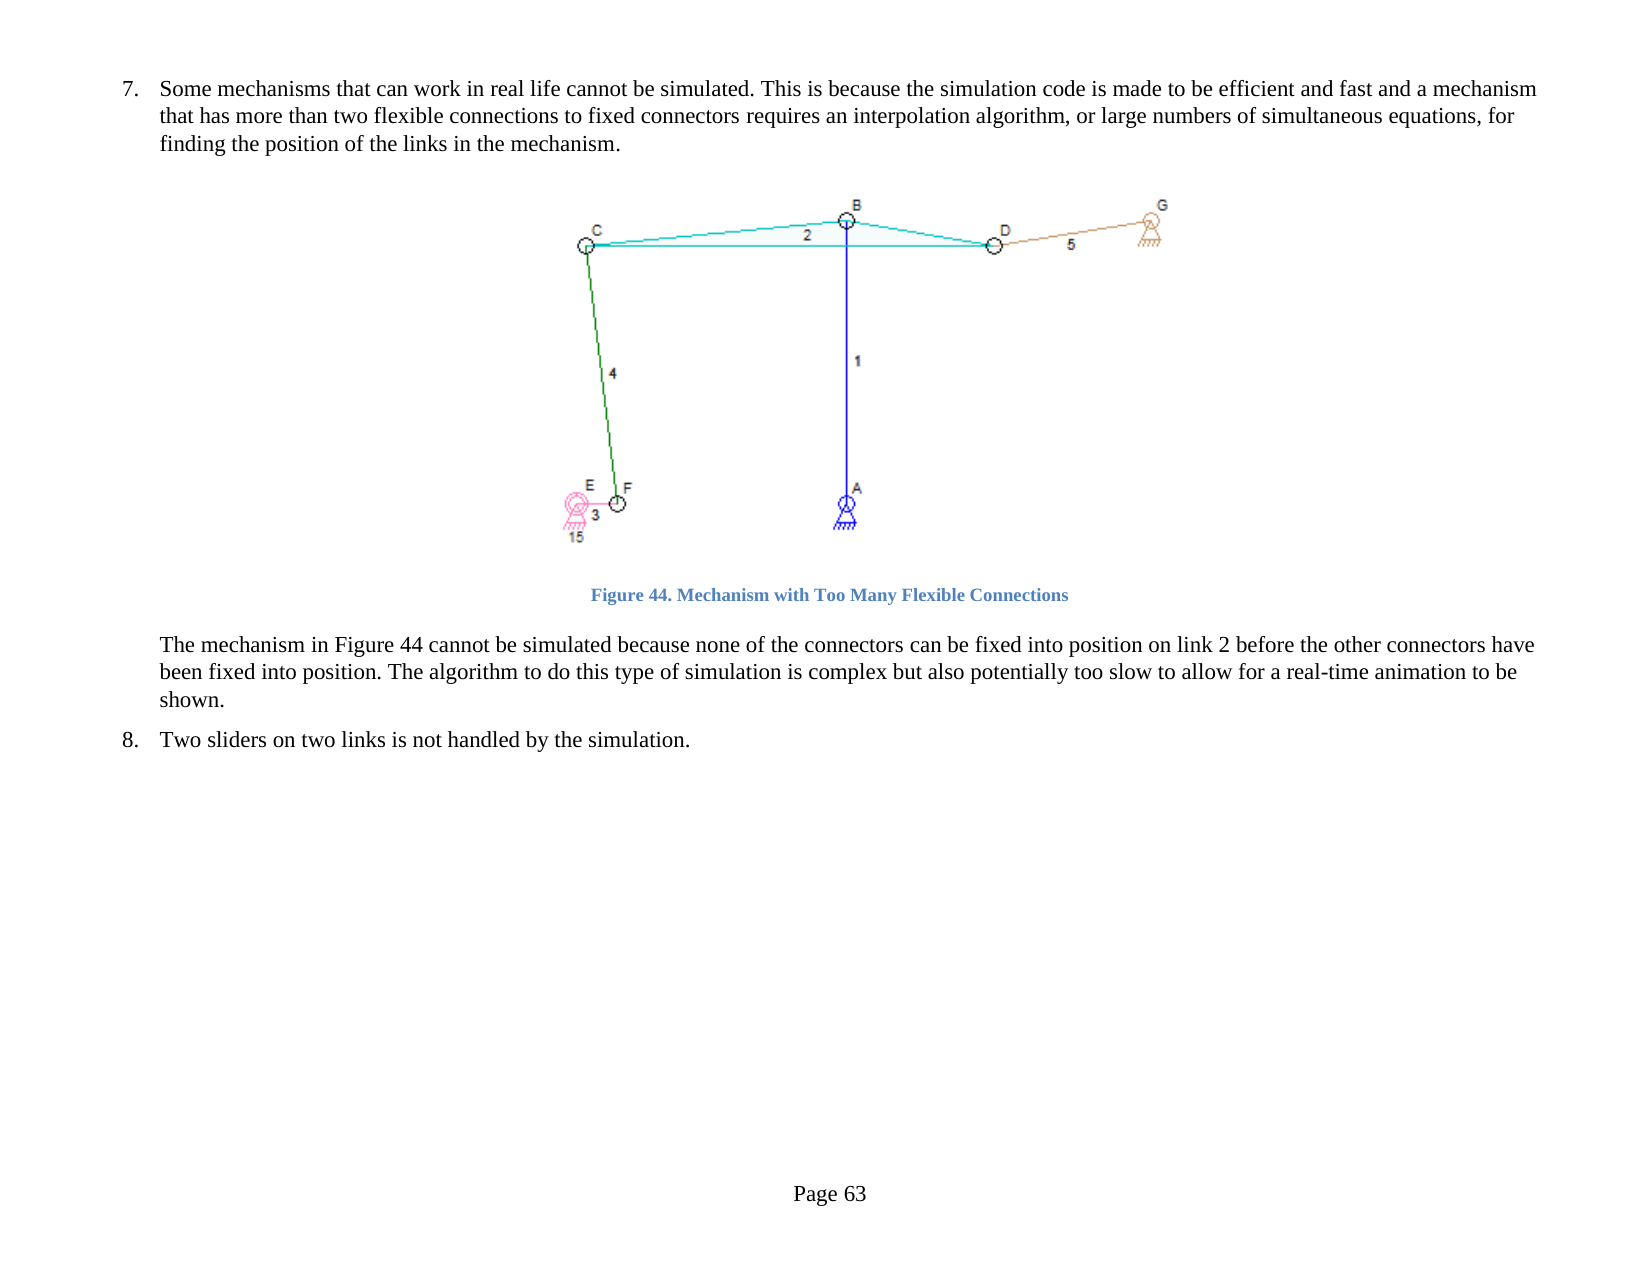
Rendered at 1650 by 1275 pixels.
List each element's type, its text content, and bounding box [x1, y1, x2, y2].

list Some mechanisms that can work in real life cannot be simulated. This is because the simulation code is made to be efficient and fast and a mechanism that has more than two flexible connections to fixed connectors requires an interpolation algorithm, or large numbers of simultaneous equations, for finding the position of the links in the mechanism. [122, 75, 1575, 157]
picture [507, 170, 1189, 571]
list Two sliders on two links is not handled by the simulation. [122, 726, 1575, 752]
text The mechanism in Figure 44 cannot be simulated because none of the connectors can be fixed into position on link 2 before the other connectors have been fixed into position. The algorithm to do this type of simulation is complex but also potentially too slow to allow for a real-time animation to be shown. [159, 631, 1575, 712]
